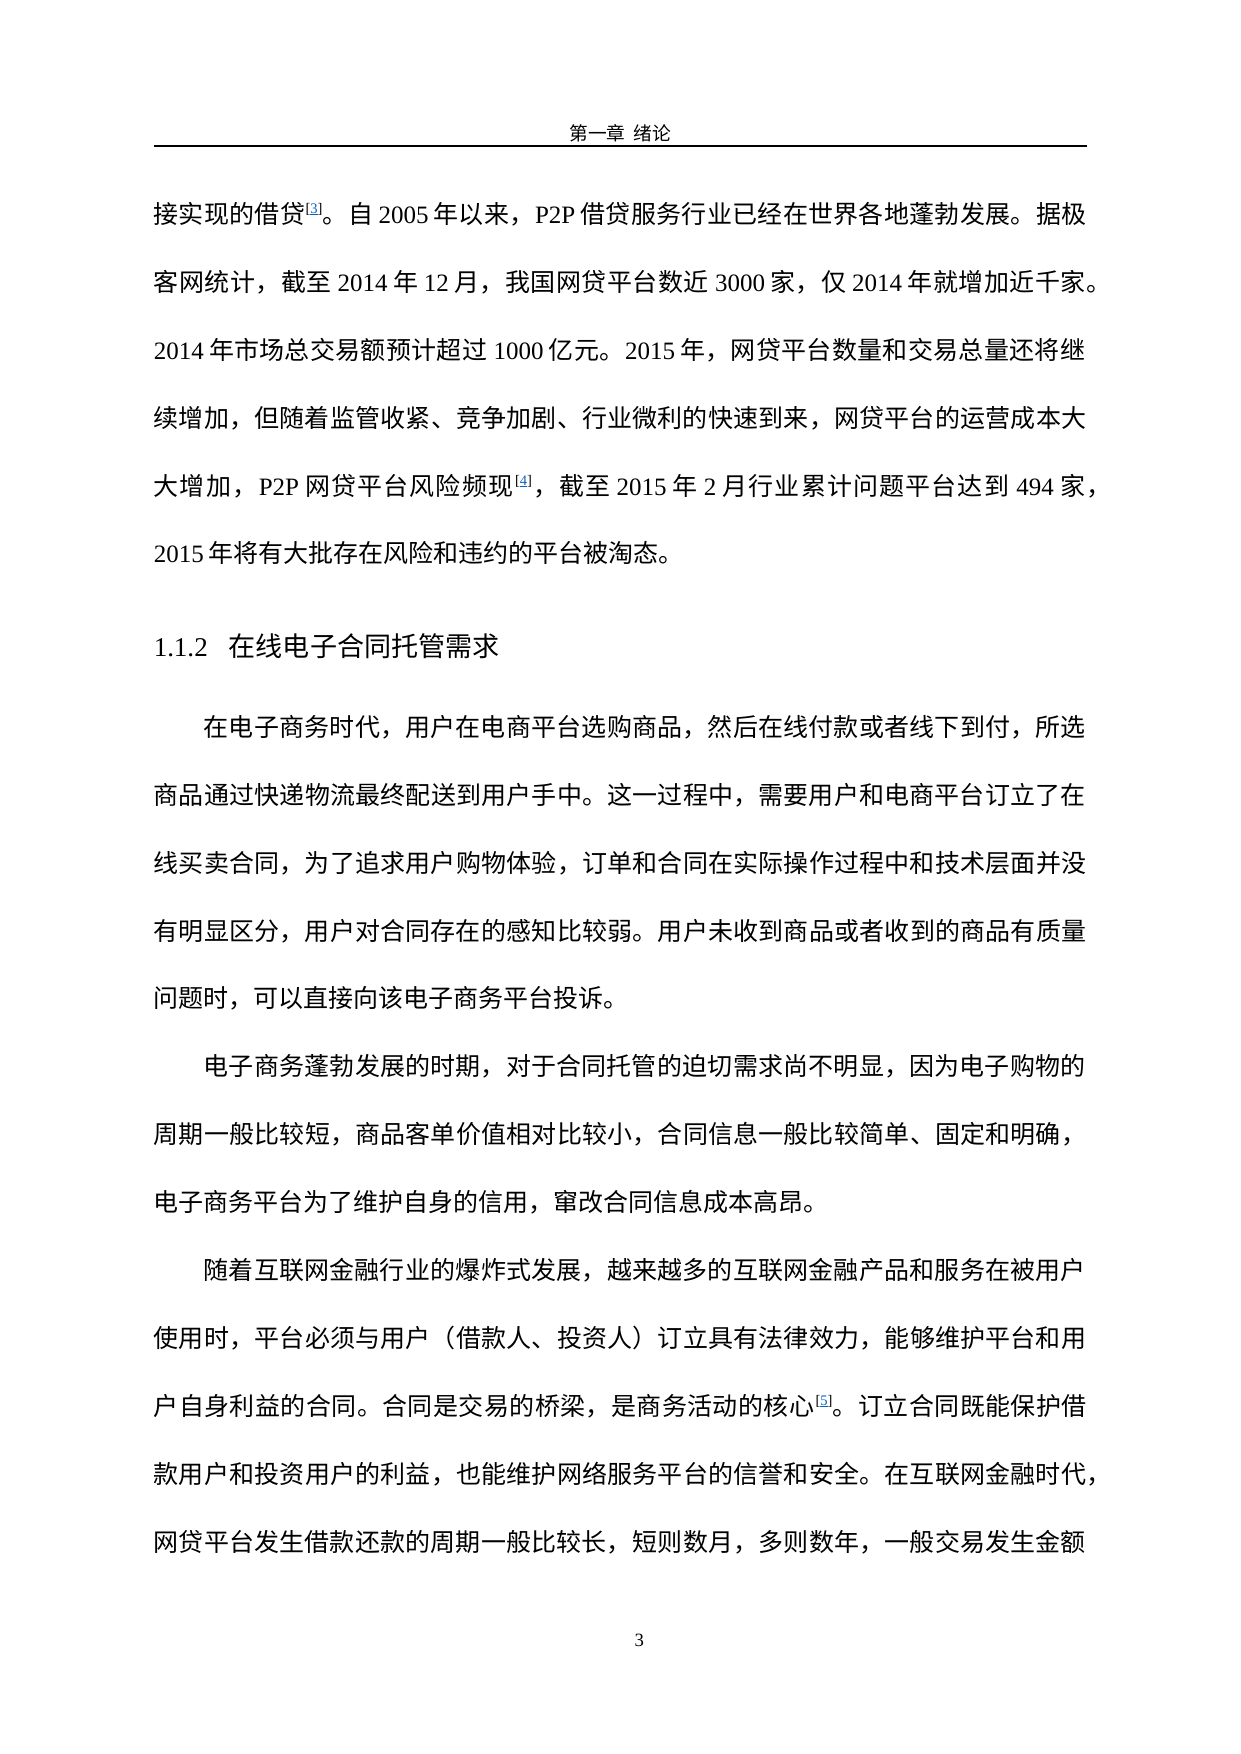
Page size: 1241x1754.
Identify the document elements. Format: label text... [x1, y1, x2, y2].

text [153, 178, 1087, 586]
subtitle 在线电子合同托管需求 [153, 611, 1087, 679]
text 电子商务蓬勃发展的时期，对于合同托管的迫切需求尚不明显，因为电子购物的周期一般比较短，商品客单价值相对比较小，合同信息一般比较简单、固定和明确，电子商务平台为了维护自身的信用，窜改合同信息成本高昂。 [153, 1031, 1087, 1235]
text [153, 1235, 1087, 1574]
text 在电子商务时代，用户在电商平台选购商品，然后在线付款或者线下到付，所选商品通过快递物流最终配送到用户手中。这一过程中，需要用户和电商平台订立了在线买卖合同，为了追求用户购物体验，订单和合同在实际操作过程中和技术层面并没有明显区分，用户对合同存在的感知比较弱。用户未收到商品或者收到的商品有质量问题时，可以直接向该电子商务平台投诉。 [153, 691, 1087, 1031]
